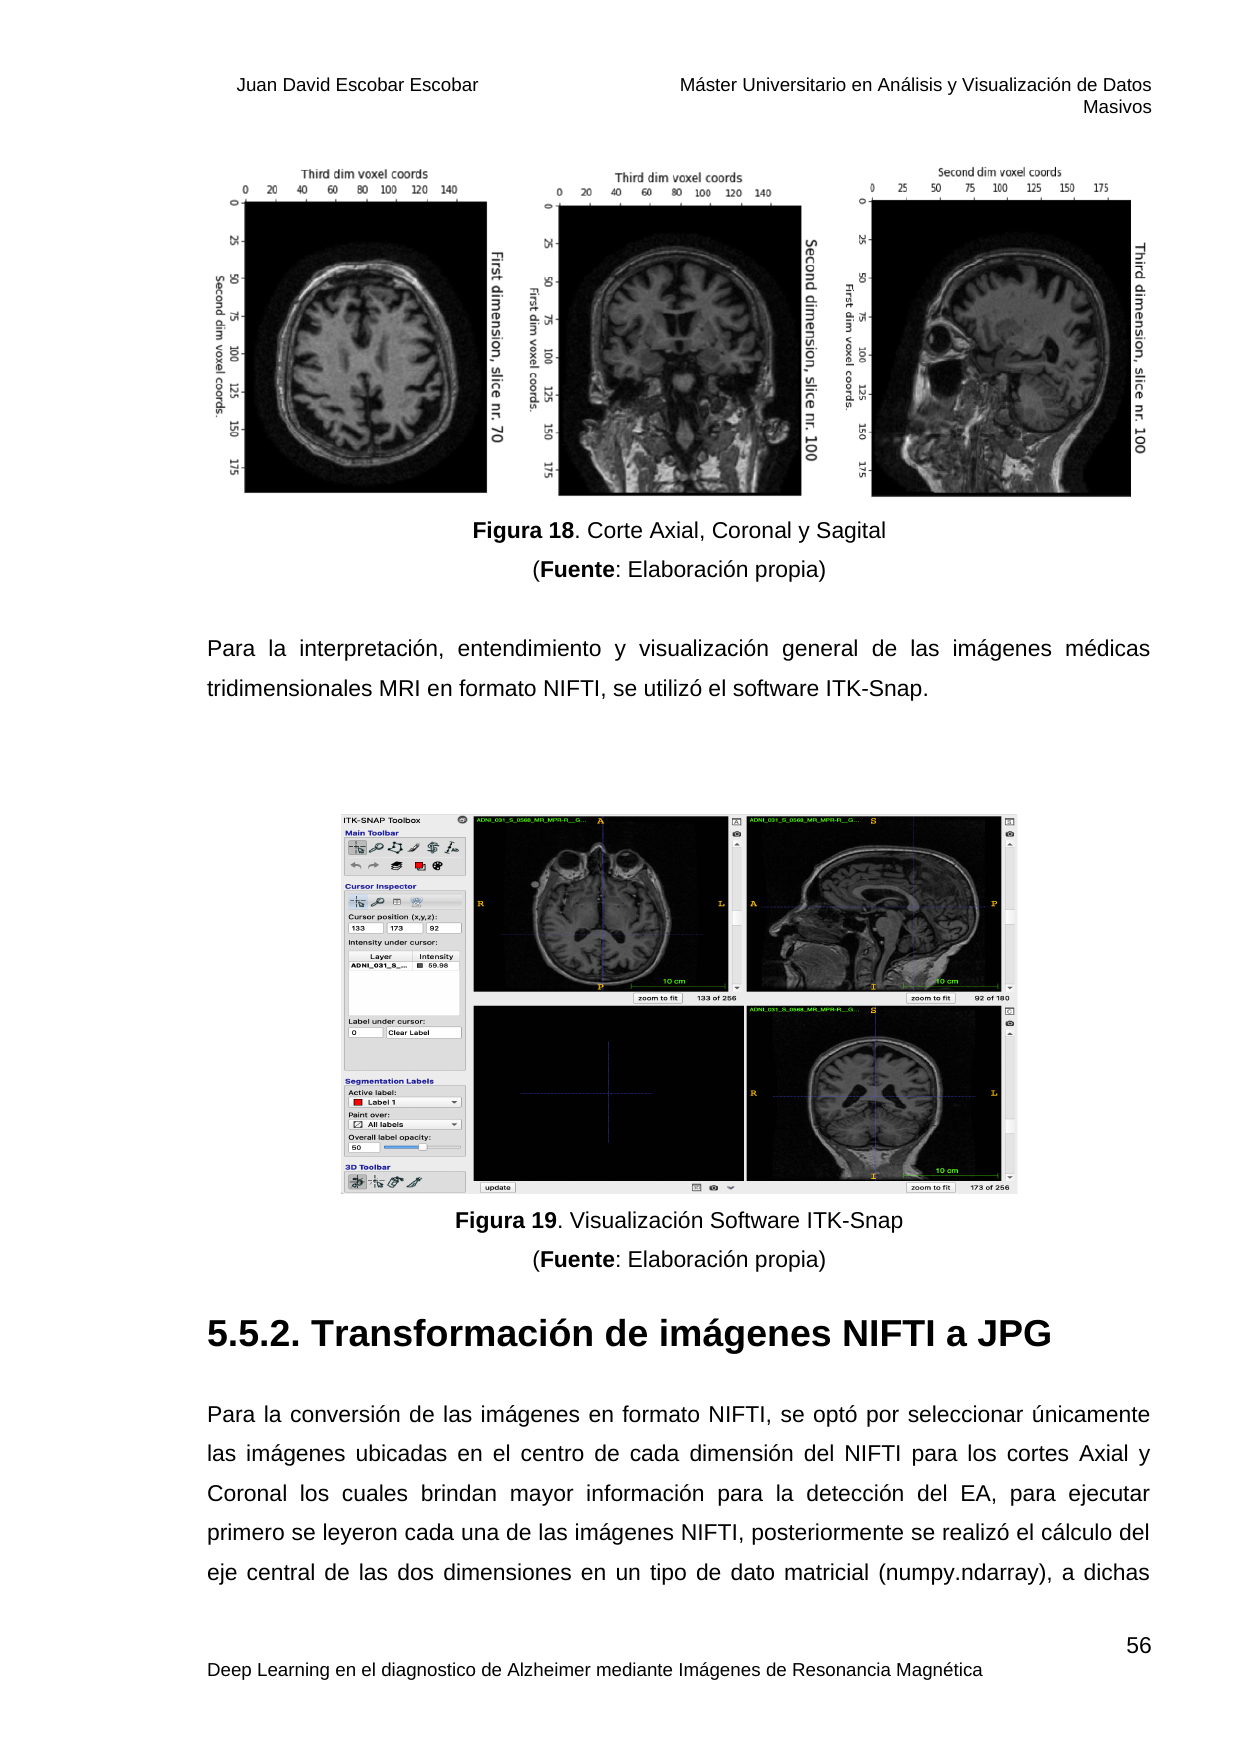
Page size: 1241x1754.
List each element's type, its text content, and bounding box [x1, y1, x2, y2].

text Figura 19. Visualización Software ITK-Snap [207, 1207, 1152, 1233]
picture [341, 814, 1018, 1194]
picture [206, 147, 1152, 504]
subtitle 5.5.2. Transformación de imágenes NIFTI a JPG [207, 1311, 1152, 1354]
text Figura 18. Corte Axial, Coronal y Sagital [207, 517, 1152, 543]
text (Fuente: Elaboración propia) [207, 1246, 1152, 1273]
text (Fuente: Elaboración propia) [207, 556, 1152, 583]
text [207, 1401, 1152, 1585]
text Para la interpretación, entendimiento y visualización general de las imágenes médicas tridimensionales MRI en formato NIFTI, se utilizó el software ITK-Snap. [207, 635, 1152, 701]
